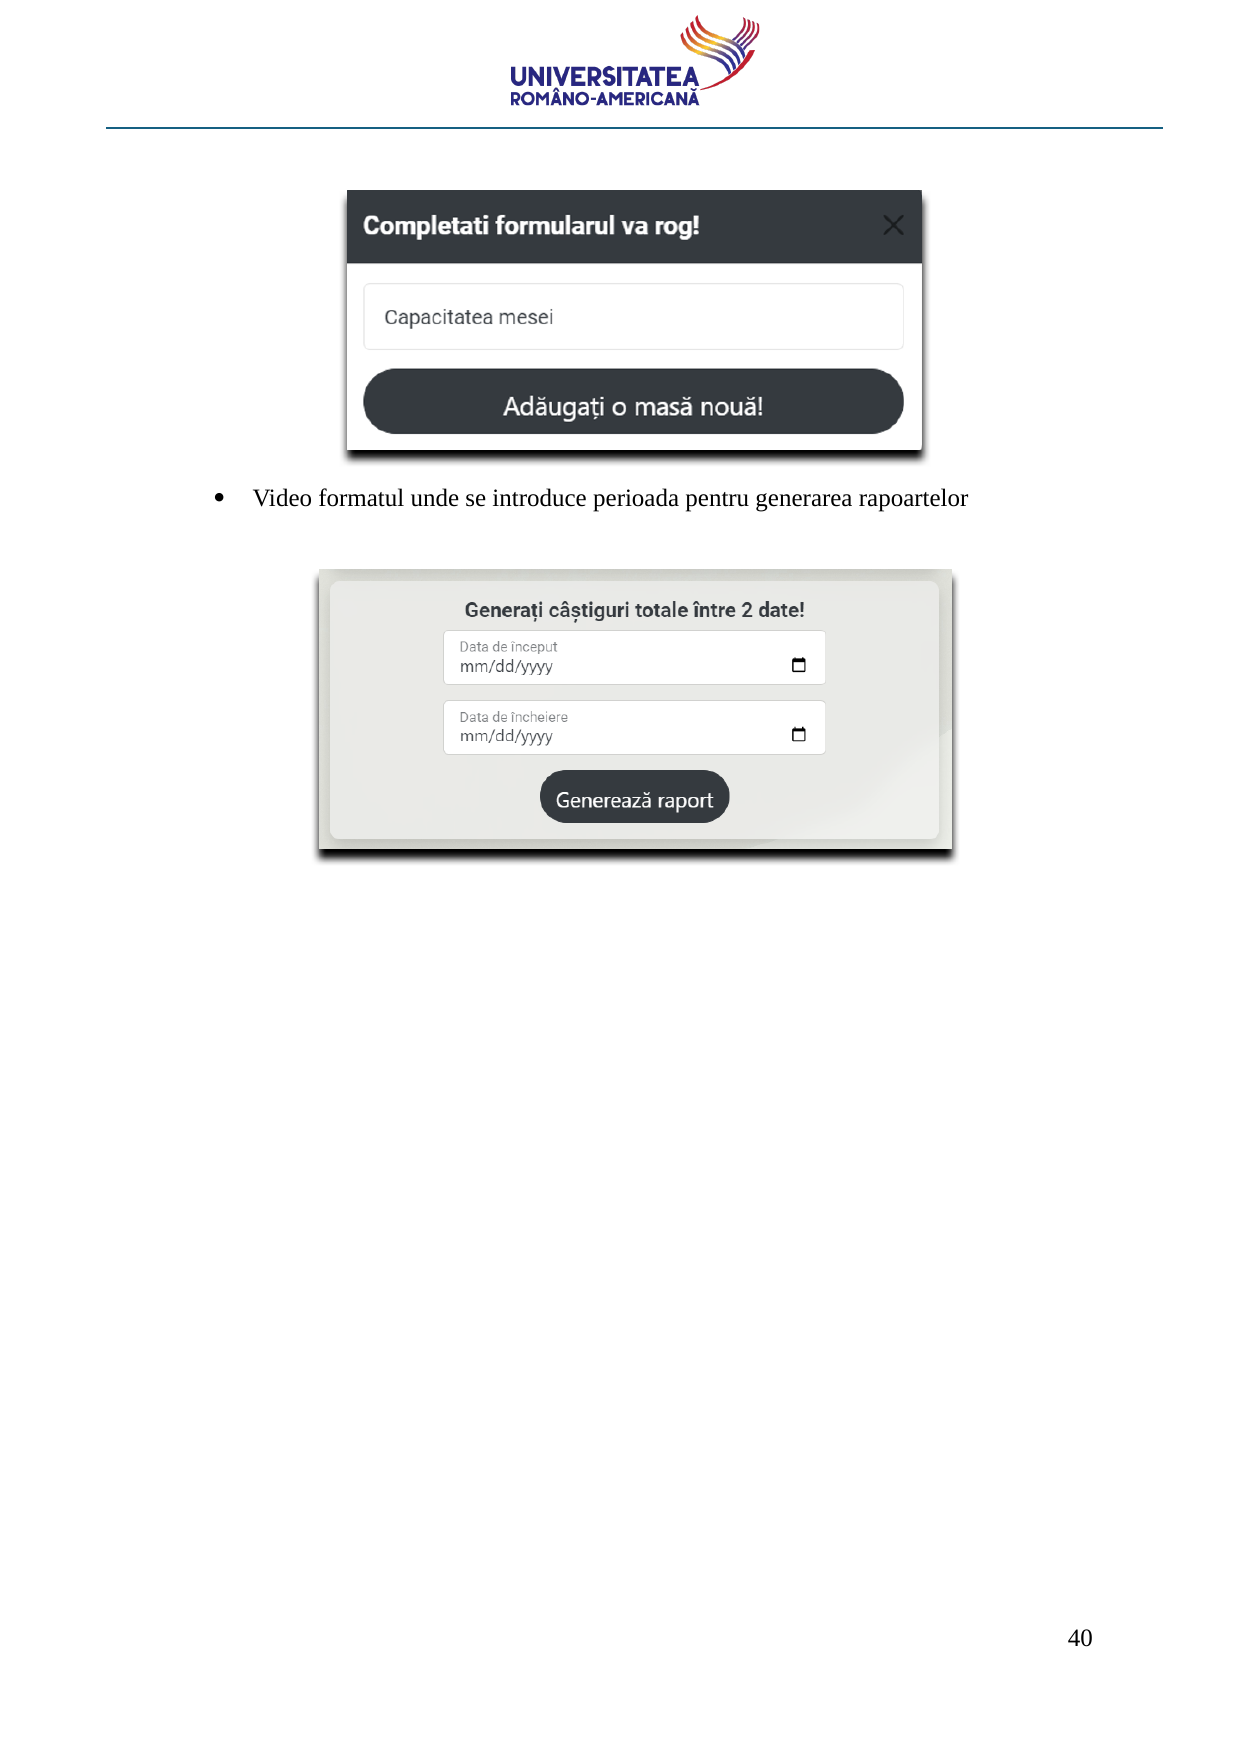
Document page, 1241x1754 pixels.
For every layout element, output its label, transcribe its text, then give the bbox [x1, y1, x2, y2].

picture [347, 190, 922, 450]
picture [319, 569, 952, 849]
list Video formatul unde se introduce perioada pentru generarea rapoartelor [215, 483, 1092, 512]
picture [507, 12, 763, 109]
